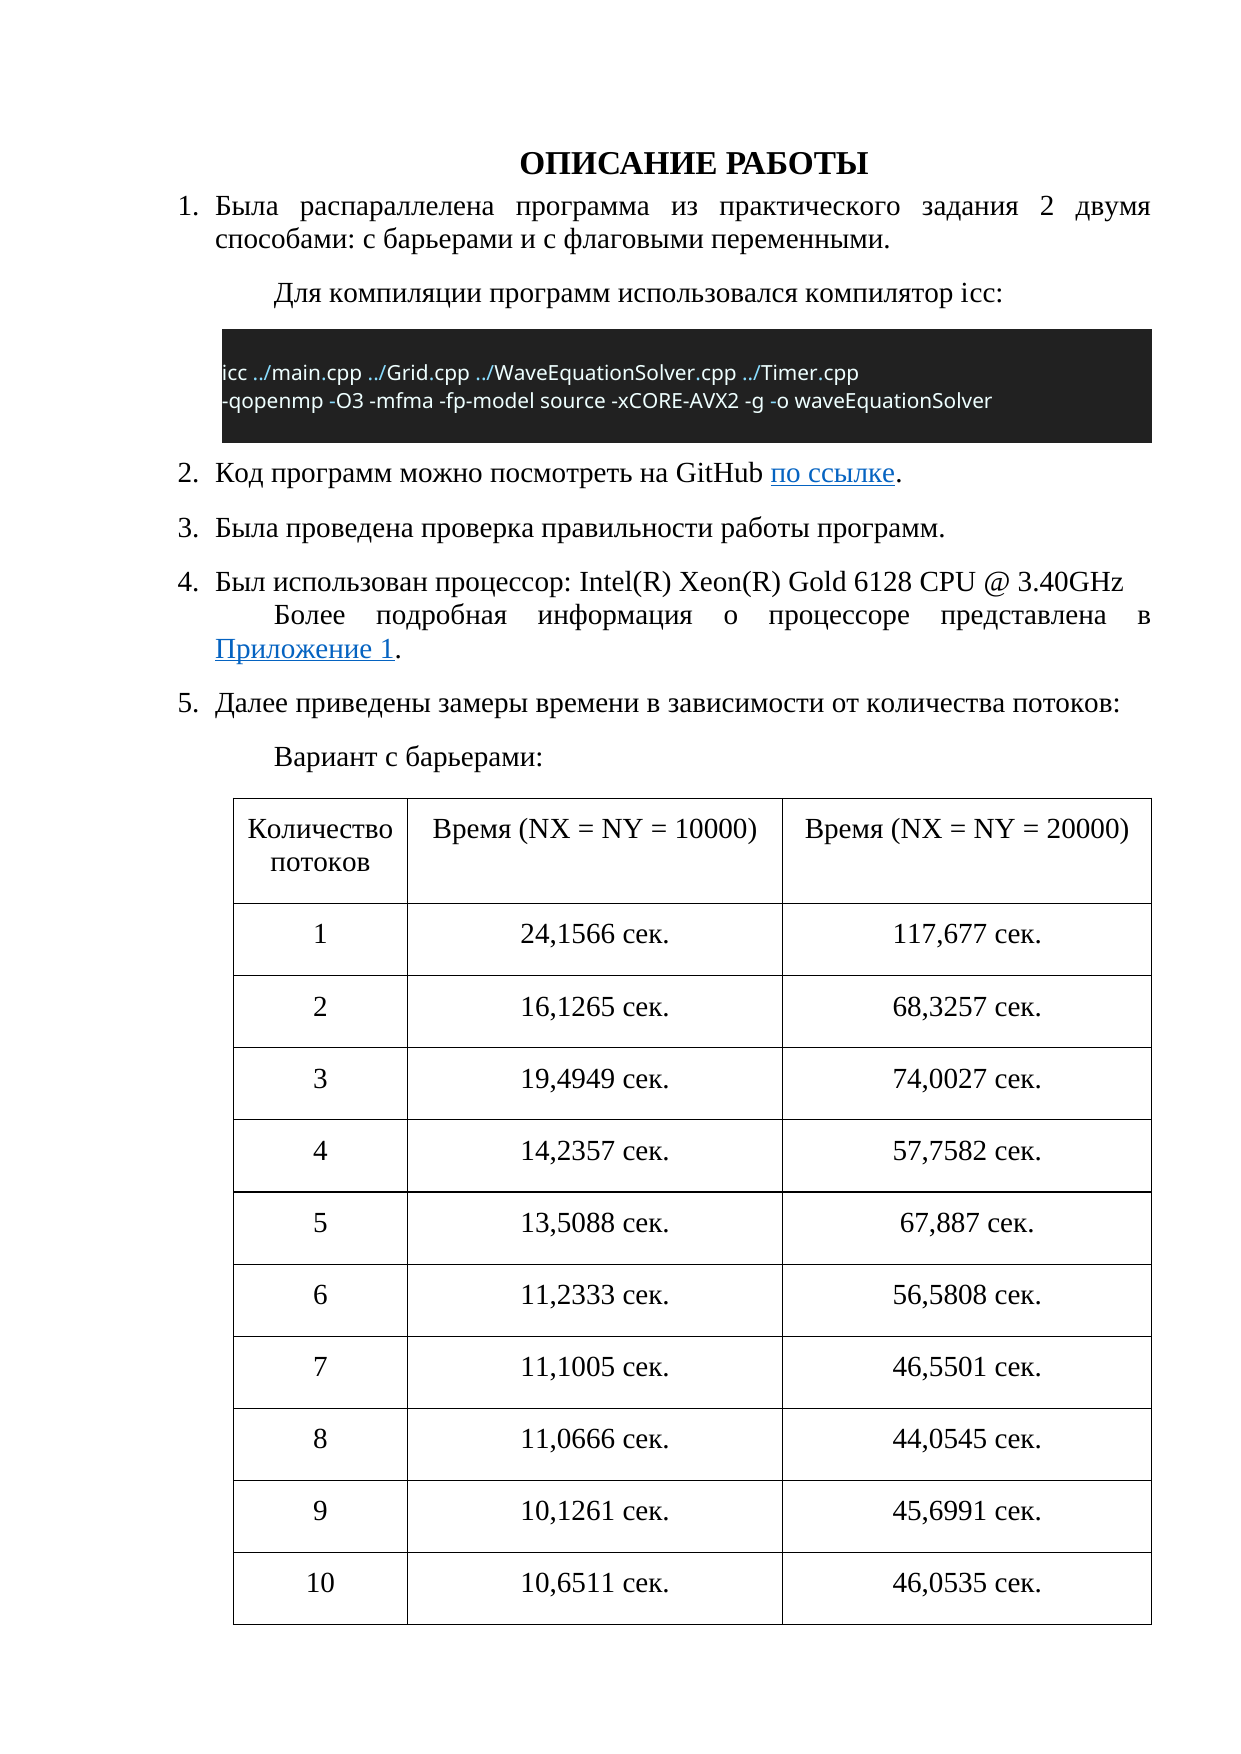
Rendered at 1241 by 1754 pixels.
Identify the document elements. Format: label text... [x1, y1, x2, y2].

table_cell 57,7582 сек. [783, 1120, 1151, 1191]
table_cell 46,0535 сек. [783, 1553, 1151, 1624]
table_cell 10 [234, 1553, 407, 1624]
table_cell 67,887 сек. [783, 1193, 1151, 1263]
table_header Время (NX = NY = 20000) [783, 799, 1151, 903]
list Был использован процессор: Intel(R) Xeon(R) Gold 6128 CPU @ 3.40GHz [177, 564, 1152, 597]
table_cell 45,6991 сек. [783, 1481, 1151, 1552]
table_cell 68,3257 сек. [783, 976, 1151, 1047]
list Далее приведены замеры времени в зависимости от количества потоков: [177, 685, 1152, 718]
table_cell 1 [234, 904, 407, 975]
text Для компиляции программ использовался компилятор icc: [215, 275, 1152, 309]
table_cell 19,4949 сек. [408, 1048, 782, 1119]
table_cell 13,5088 сек. [408, 1193, 782, 1263]
table_cell 4 [234, 1120, 407, 1191]
table_header Количество потоков [234, 799, 407, 903]
table_header Время (NX = NY = 10000) [408, 799, 782, 903]
text Более подробная информация о процессоре представлена в Приложение 1. [215, 597, 1152, 664]
table_cell 7 [234, 1337, 407, 1408]
table_cell 10,1261 сек. [408, 1481, 782, 1552]
table_cell 6 [234, 1265, 407, 1336]
text -qopenmp -O3 -mfma -fp-model source -xCORE-AVX2 -g -o waveEquationSolver [222, 386, 1152, 415]
text icc ../main.cpp ../Grid.cpp ../WaveEquationSolver.cpp ../Timer.cpp [222, 329, 1152, 386]
table_cell 46,5501 сек. [783, 1337, 1151, 1408]
list Была проведена проверка правильности работы программ. [177, 510, 1152, 543]
table_cell 56,5808 сек. [783, 1265, 1151, 1336]
table_cell 9 [234, 1481, 407, 1552]
table_cell 44,0545 сек. [783, 1409, 1151, 1480]
table_cell 5 [234, 1193, 407, 1263]
table_cell 11,2333 сек. [408, 1265, 782, 1336]
table_cell 11,0666 сек. [408, 1409, 782, 1480]
table_cell 8 [234, 1409, 407, 1480]
list Код программ можно посмотреть на GitHub по ссылке. [177, 456, 1152, 489]
table_cell 74,0027 сек. [783, 1048, 1151, 1119]
table_cell 117,677 сек. [783, 904, 1151, 975]
table_cell 24,1566 сек. [408, 904, 782, 975]
table_cell 3 [234, 1048, 407, 1119]
subtitle ОПИСАНИЕ РАБОТЫ [177, 143, 1152, 181]
text Вариант с барьерами: [215, 739, 1152, 772]
list Была распараллелена программа из практического задания 2 двумя способами: с барьерами и с флаговыми переменными. [177, 188, 1152, 255]
table_cell 11,1005 сек. [408, 1337, 782, 1408]
table_cell 14,2357 сек. [408, 1120, 782, 1191]
table_cell 16,1265 сек. [408, 976, 782, 1047]
table_cell 2 [234, 976, 407, 1047]
table_cell 10,6511 сек. [408, 1553, 782, 1624]
